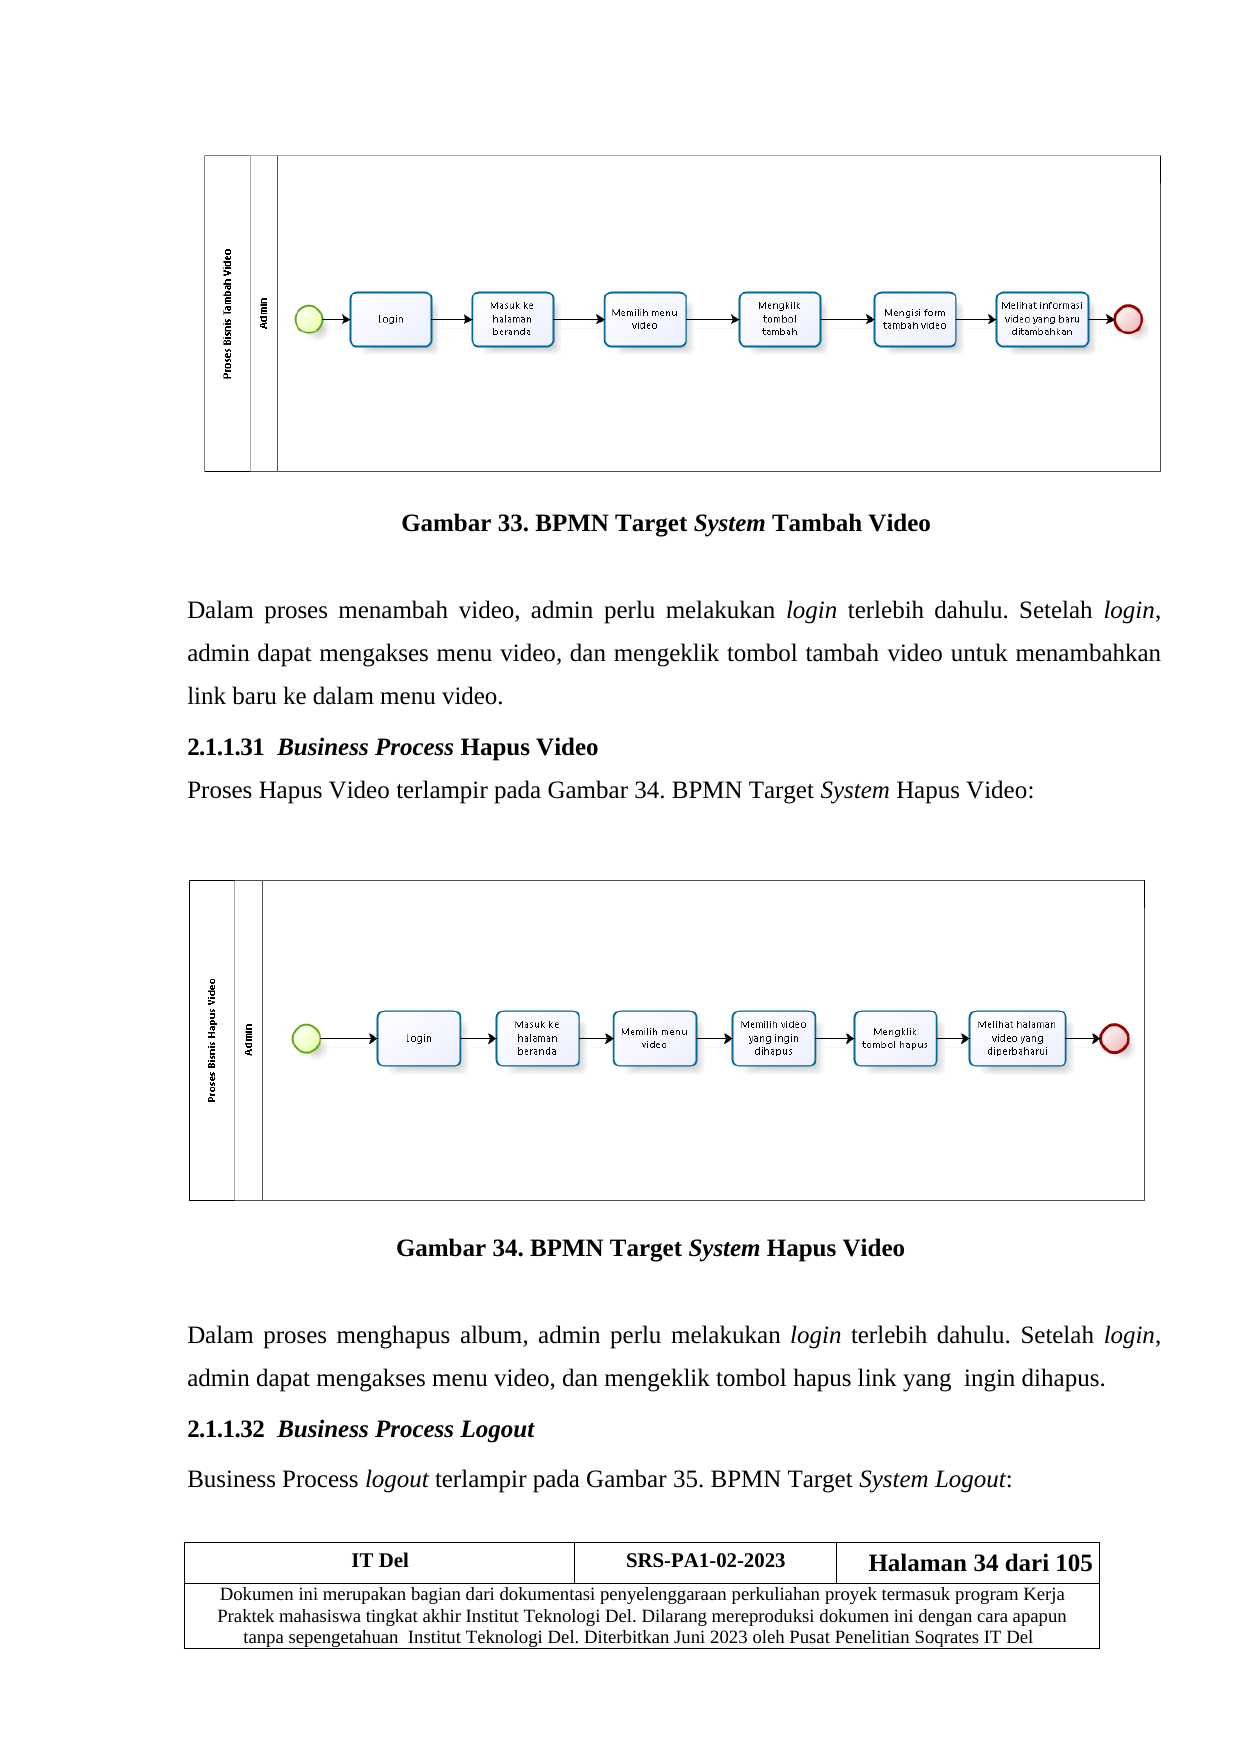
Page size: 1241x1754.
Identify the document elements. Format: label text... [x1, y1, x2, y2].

list Business Process Hapus Video [187, 732, 1161, 761]
text Gambar 34. BPMN Target System Hapus Video [321, 1233, 1161, 1262]
picture [187, 137, 1178, 496]
list Business Process Logout [187, 1414, 1161, 1442]
picture [170, 861, 1162, 1221]
text Business Process logout terlampir pada Gambar 35. BPMN Target System Logout: [187, 1464, 1161, 1493]
text Proses Hapus Video terlampir pada Gambar 34. BPMN Target System Hapus Video: [171, 775, 1161, 804]
text Gambar 33. BPMN Target System Tambah Video [171, 508, 1161, 537]
text Dalam proses menambah video, admin perlu melakukan login terlebih dahulu. Setelah login, admin dapat mengakses menu video, dan mengeklik tombol tambah video untuk menambahkan link baru ke dalam menu video. [187, 595, 1161, 710]
text Dalam proses menghapus album, admin perlu melakukan login terlebih dahulu. Setelah login, admin dapat mengakses menu video, dan mengeklik tombol hapus link yang ingin dihapus. [187, 1320, 1161, 1392]
